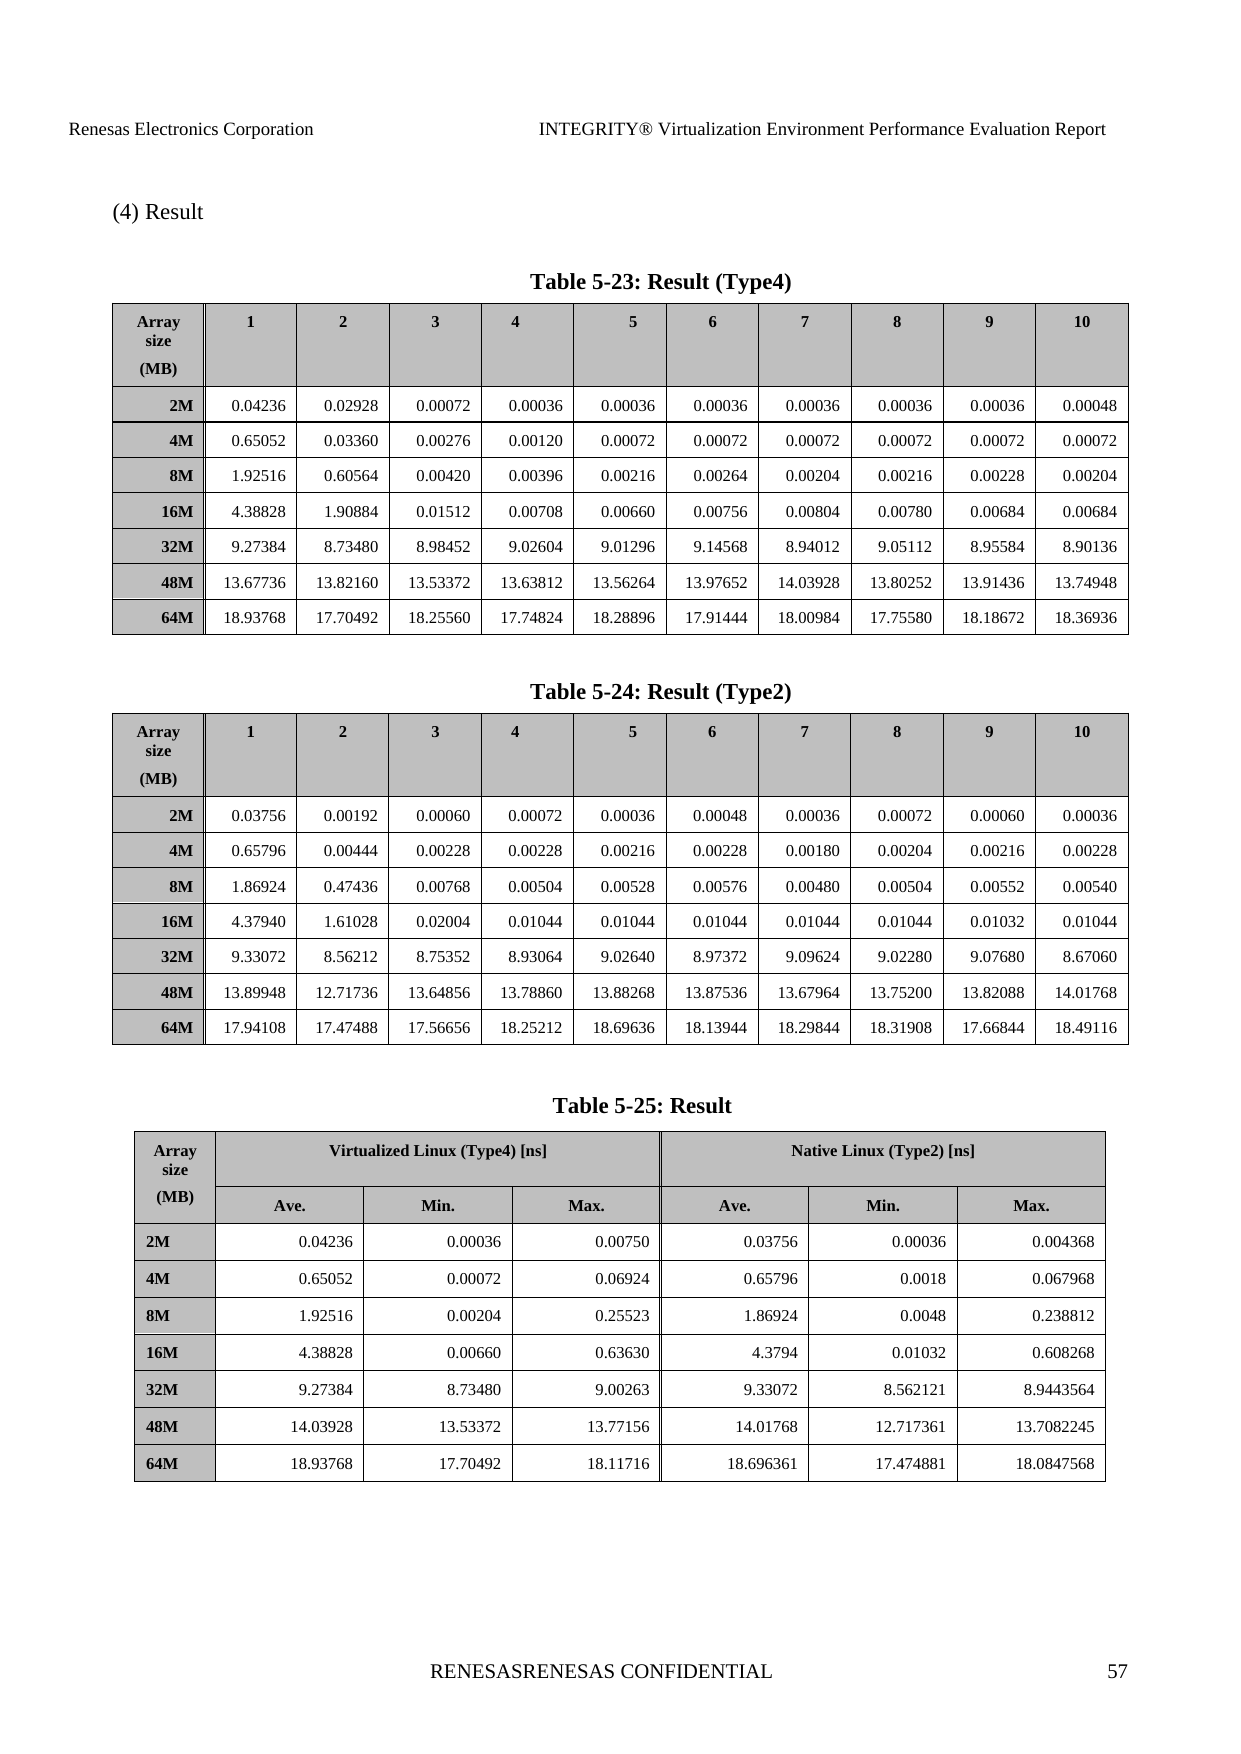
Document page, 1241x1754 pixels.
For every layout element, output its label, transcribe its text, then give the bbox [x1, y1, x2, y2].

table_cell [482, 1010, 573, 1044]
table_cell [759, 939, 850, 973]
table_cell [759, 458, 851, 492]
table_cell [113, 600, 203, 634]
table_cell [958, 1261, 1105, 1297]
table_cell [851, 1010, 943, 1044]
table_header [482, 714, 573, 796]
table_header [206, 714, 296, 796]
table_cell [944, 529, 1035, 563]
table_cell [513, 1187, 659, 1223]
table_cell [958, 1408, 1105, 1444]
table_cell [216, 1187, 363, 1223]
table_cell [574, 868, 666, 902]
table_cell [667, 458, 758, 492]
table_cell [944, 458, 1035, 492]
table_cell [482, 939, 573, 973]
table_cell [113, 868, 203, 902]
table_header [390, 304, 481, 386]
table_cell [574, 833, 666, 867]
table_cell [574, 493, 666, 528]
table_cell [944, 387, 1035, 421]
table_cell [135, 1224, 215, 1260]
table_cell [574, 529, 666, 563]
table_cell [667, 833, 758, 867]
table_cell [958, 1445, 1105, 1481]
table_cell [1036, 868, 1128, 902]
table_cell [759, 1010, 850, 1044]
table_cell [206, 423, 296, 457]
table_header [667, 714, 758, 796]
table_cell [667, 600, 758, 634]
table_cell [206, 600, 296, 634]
text Table 5-: Result (Type4) [194, 268, 1128, 294]
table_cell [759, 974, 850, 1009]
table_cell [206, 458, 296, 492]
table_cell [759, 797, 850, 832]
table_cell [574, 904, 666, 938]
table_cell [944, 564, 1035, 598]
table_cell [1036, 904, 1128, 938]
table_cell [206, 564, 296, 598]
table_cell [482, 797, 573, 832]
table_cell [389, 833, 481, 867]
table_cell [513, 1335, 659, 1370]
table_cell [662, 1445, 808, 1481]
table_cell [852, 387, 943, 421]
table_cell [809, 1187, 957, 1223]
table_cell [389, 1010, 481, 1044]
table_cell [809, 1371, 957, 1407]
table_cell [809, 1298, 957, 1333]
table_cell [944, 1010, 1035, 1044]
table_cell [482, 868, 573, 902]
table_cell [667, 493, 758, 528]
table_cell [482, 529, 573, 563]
text Table 5-: Result (Type2) [194, 678, 1128, 704]
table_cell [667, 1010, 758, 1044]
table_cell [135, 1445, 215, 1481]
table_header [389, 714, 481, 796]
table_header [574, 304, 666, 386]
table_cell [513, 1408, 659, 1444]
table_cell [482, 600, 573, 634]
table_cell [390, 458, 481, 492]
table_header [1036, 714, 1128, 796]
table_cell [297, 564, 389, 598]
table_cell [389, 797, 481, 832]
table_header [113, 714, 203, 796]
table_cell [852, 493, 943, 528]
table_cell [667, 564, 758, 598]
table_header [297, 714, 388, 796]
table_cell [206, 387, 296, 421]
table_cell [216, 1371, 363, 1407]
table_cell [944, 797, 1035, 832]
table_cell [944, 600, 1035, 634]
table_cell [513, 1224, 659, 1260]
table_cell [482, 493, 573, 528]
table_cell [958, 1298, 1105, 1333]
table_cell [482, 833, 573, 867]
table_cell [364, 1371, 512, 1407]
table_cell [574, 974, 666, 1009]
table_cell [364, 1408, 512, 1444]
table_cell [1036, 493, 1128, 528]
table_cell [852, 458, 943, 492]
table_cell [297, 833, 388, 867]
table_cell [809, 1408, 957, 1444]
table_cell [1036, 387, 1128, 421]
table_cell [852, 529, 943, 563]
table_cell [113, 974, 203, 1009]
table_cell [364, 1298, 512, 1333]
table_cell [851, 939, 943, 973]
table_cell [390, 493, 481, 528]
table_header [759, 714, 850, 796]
text Table 5-: Result [156, 1092, 1128, 1119]
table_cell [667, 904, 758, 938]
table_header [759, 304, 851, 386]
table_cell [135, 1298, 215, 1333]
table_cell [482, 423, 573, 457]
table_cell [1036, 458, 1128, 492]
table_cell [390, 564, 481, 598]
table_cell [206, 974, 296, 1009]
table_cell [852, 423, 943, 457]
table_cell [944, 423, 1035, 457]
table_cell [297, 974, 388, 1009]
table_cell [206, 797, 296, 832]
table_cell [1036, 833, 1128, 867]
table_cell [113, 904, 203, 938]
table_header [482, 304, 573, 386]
list Result [112, 198, 1128, 225]
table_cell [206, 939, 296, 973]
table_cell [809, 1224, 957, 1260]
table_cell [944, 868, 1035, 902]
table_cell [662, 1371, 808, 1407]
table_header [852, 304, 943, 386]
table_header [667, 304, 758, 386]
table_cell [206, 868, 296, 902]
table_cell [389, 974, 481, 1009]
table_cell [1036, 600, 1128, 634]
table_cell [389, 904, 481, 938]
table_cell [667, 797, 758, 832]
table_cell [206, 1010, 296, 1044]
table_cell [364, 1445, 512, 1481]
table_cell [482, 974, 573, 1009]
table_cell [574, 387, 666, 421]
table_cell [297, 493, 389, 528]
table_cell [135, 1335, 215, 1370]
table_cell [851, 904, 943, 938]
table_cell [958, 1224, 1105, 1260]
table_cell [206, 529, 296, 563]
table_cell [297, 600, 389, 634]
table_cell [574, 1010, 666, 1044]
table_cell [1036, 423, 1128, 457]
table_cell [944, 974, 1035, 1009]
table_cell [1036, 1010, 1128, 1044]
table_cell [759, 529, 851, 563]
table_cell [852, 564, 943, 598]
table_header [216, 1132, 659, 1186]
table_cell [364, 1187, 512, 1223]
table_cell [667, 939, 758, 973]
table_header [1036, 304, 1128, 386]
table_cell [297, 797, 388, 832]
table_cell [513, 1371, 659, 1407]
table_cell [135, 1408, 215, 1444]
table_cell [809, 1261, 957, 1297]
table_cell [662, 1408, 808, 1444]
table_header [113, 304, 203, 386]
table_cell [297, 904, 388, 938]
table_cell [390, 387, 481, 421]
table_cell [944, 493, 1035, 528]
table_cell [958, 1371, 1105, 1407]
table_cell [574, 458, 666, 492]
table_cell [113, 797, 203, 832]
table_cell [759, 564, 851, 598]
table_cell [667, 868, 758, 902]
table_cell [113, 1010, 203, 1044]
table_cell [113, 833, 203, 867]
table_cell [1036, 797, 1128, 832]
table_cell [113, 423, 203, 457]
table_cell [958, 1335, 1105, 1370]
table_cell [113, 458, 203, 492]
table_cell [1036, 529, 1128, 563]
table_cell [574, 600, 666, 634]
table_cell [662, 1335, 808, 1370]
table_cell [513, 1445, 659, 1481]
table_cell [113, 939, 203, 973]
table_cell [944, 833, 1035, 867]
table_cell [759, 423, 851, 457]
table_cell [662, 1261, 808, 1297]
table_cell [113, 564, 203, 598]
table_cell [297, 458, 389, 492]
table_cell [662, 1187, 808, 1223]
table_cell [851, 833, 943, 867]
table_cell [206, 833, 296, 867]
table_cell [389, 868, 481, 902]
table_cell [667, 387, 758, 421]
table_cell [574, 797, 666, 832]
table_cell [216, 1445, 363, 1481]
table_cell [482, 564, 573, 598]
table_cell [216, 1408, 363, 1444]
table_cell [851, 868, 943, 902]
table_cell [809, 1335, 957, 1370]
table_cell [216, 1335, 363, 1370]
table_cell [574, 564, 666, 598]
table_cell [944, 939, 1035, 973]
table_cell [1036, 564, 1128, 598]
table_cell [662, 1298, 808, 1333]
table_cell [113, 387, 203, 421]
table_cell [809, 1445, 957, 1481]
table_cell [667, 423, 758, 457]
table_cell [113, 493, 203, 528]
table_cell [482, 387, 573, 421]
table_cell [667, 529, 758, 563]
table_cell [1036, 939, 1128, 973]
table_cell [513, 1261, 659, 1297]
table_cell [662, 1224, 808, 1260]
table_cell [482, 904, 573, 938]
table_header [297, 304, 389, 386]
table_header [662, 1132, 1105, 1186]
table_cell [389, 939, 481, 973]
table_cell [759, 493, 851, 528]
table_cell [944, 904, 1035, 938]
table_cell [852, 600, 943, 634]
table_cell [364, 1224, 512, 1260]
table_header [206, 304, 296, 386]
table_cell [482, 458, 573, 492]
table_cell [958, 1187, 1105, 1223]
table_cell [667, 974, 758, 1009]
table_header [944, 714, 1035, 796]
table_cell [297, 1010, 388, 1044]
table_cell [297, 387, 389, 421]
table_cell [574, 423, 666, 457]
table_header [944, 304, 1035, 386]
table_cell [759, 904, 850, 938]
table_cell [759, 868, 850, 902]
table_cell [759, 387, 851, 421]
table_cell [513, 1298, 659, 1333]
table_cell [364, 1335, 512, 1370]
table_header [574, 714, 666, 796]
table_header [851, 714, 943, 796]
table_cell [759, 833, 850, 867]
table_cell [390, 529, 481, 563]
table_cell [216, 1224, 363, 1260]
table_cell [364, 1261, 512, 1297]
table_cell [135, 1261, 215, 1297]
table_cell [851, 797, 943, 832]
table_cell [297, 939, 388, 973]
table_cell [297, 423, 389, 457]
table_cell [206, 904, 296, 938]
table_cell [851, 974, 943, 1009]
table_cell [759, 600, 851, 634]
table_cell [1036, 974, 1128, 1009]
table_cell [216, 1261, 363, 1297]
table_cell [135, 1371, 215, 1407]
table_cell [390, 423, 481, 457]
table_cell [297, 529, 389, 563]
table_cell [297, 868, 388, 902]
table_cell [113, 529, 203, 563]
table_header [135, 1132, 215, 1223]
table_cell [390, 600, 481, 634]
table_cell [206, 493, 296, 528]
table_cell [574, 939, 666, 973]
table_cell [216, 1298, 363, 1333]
